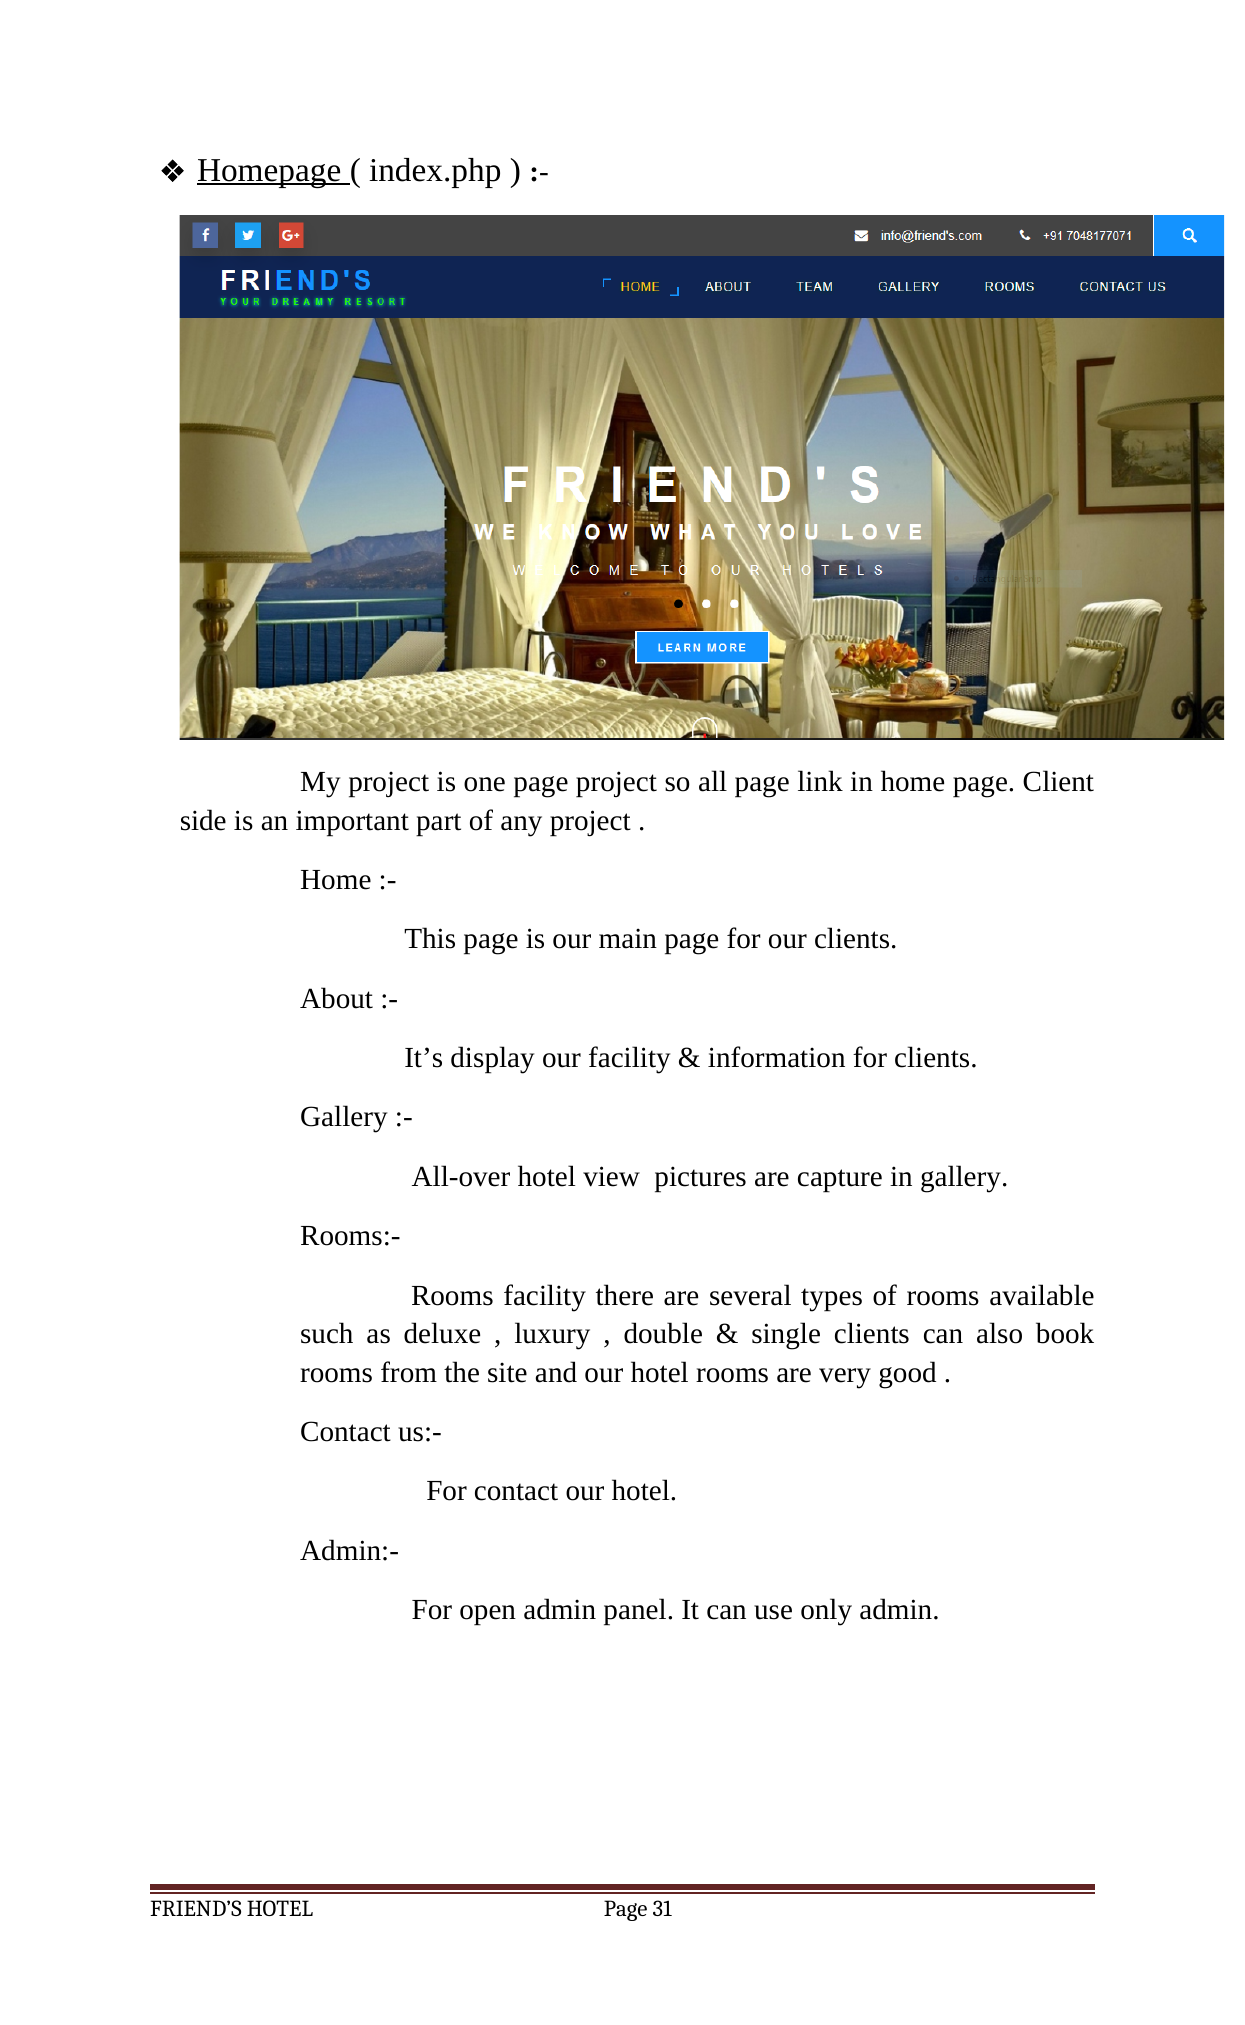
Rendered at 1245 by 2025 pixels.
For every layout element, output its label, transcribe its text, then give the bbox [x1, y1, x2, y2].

picture [179, 215, 1225, 740]
text It’s display our facility & information for clients. [179, 1040, 1095, 1074]
list Homepage ( index.php ) :- [159, 150, 1095, 188]
text Contact us:- [150, 1414, 1095, 1448]
text Gallery :- [179, 1099, 1095, 1133]
text Rooms facility there are several types of rooms available such as deluxe , luxury , double & single clients can also book rooms from the site and our hotel rooms are very good . [300, 1278, 1095, 1388]
text Admin:- [150, 1533, 1095, 1566]
text About :- [179, 981, 1095, 1014]
text Home :- [179, 862, 1095, 896]
text For open admin panel. It can use only admin. [150, 1592, 1095, 1626]
text Rooms:- [179, 1218, 1095, 1252]
text For contact our hotel. [150, 1473, 1095, 1507]
text This page is our main page for our clients. [179, 921, 1095, 955]
text All-over hotel view pictures are capture in gallery. [179, 1159, 1095, 1192]
text My project is one page project so all page link in home page. Client side is an important part of any project . [179, 764, 1095, 836]
